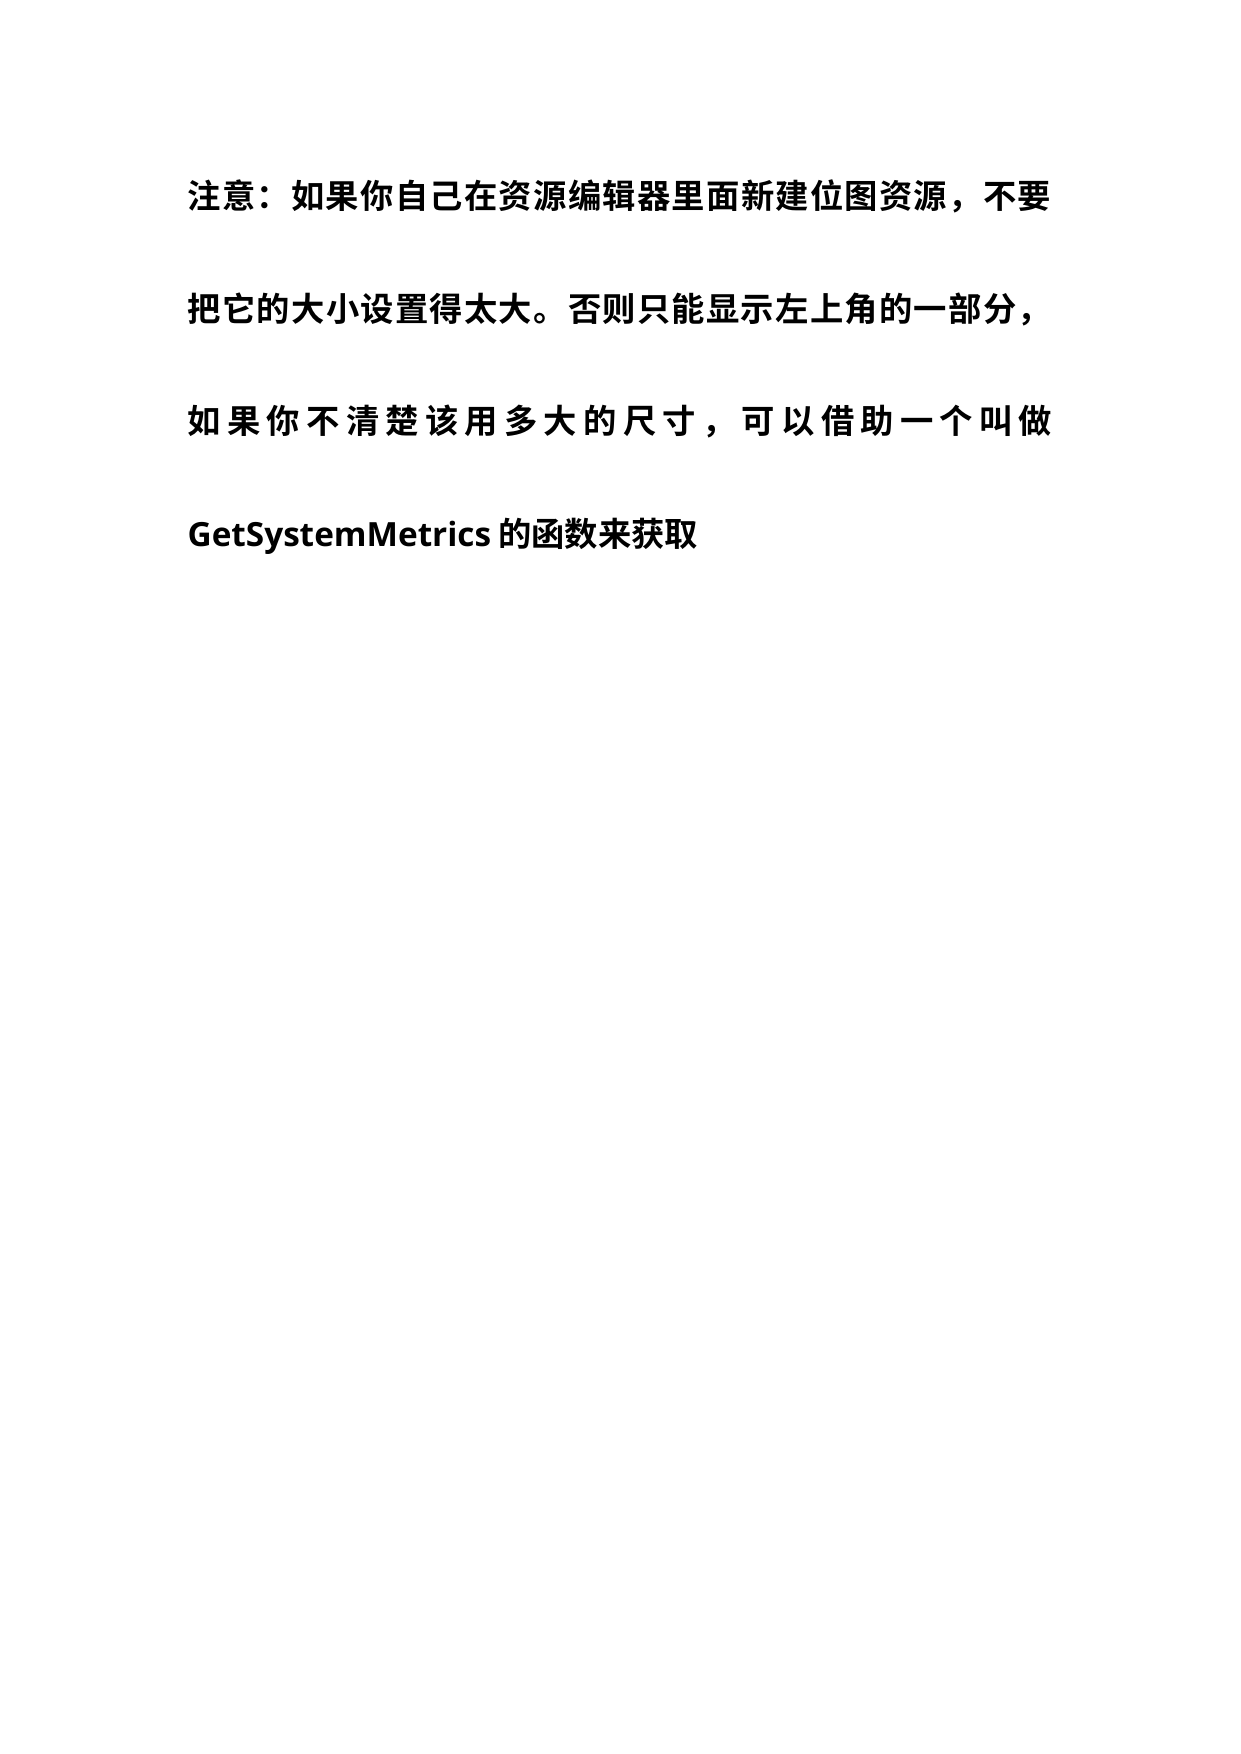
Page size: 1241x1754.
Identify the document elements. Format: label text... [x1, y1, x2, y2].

subtitle 注意：如果你自己在资源编辑器里面新建位图资源，不要把它的大小设置得太大。否则只能显示左上角的一部分，如果你不清楚该用多大的尺寸，可以借助一个叫做GetSystemMetrics的函数来获取 [187, 162, 1053, 564]
